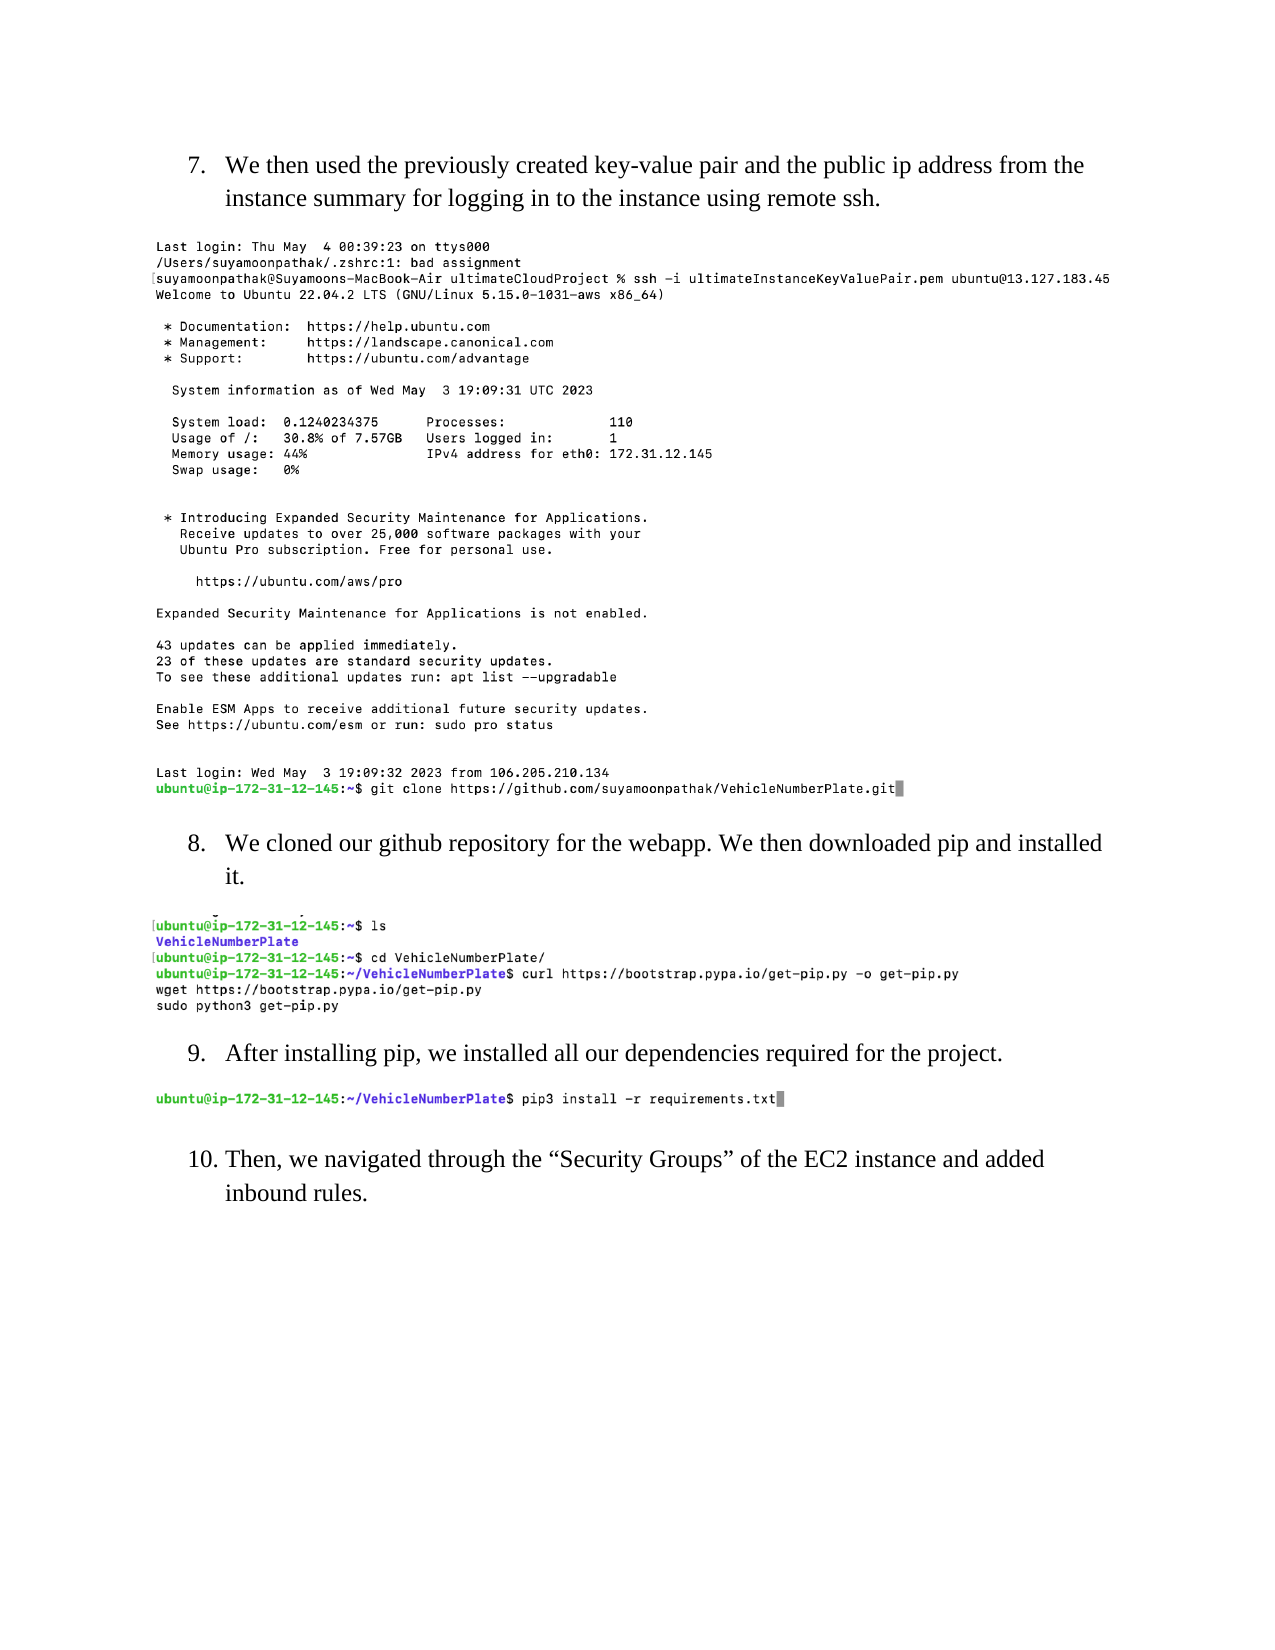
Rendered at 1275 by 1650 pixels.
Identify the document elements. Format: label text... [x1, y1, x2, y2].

list After installing pip, we installed all our dependencies required for the project. [187, 1038, 1125, 1066]
list Then, we navigated through the “Security Groups” of the EC2 instance and added inbound rules. [187, 1144, 1125, 1206]
picture [150, 915, 1125, 1013]
list We then used the previously created key-value pair and the public ip address from the instance summary for logging in to the instance using remote ssh. [187, 150, 1125, 212]
picture [150, 1091, 1125, 1109]
picture [150, 236, 1125, 804]
list We cloned our github repository for the webapp. We then downloaded pip and installed it. [187, 828, 1125, 890]
